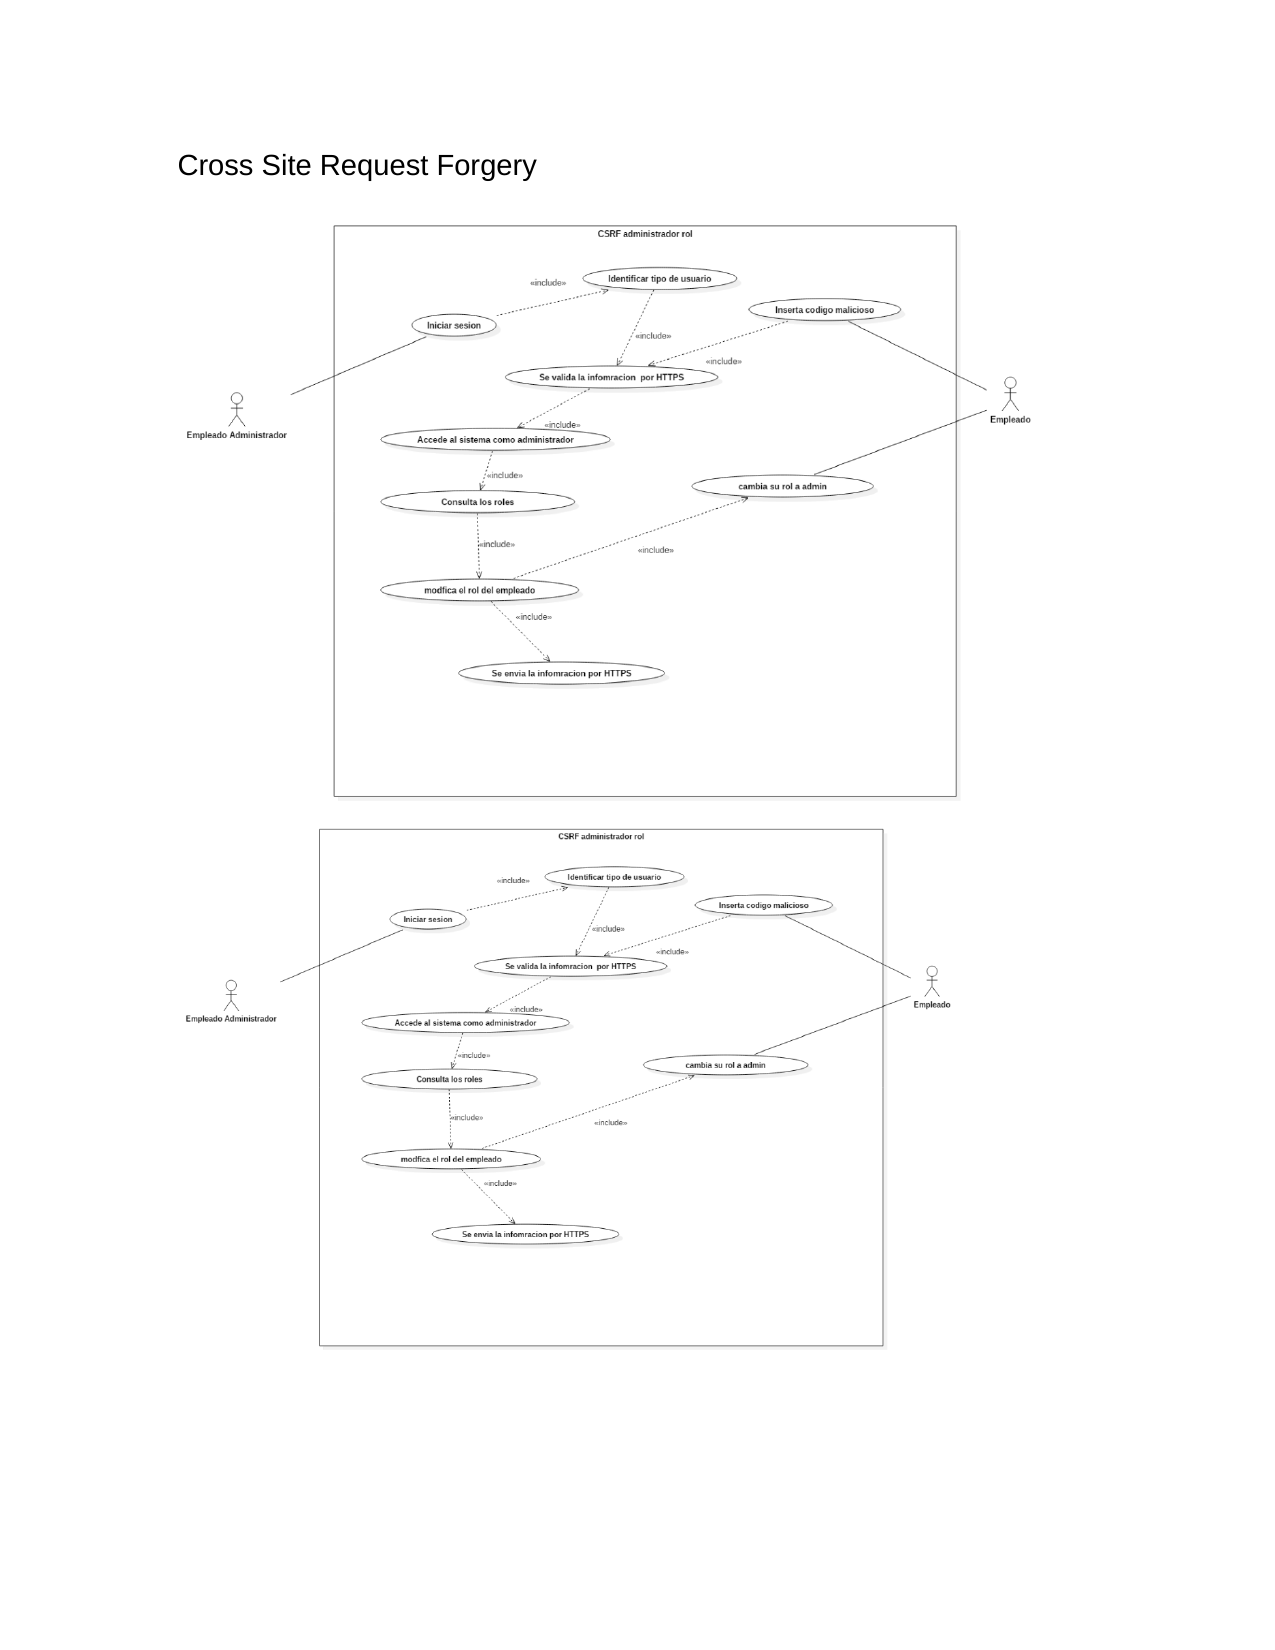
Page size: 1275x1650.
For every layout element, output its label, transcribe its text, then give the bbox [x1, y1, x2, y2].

picture [177, 823, 976, 1369]
picture [177, 220, 1059, 822]
text Cross Site Request Forgery [177, 148, 1143, 181]
